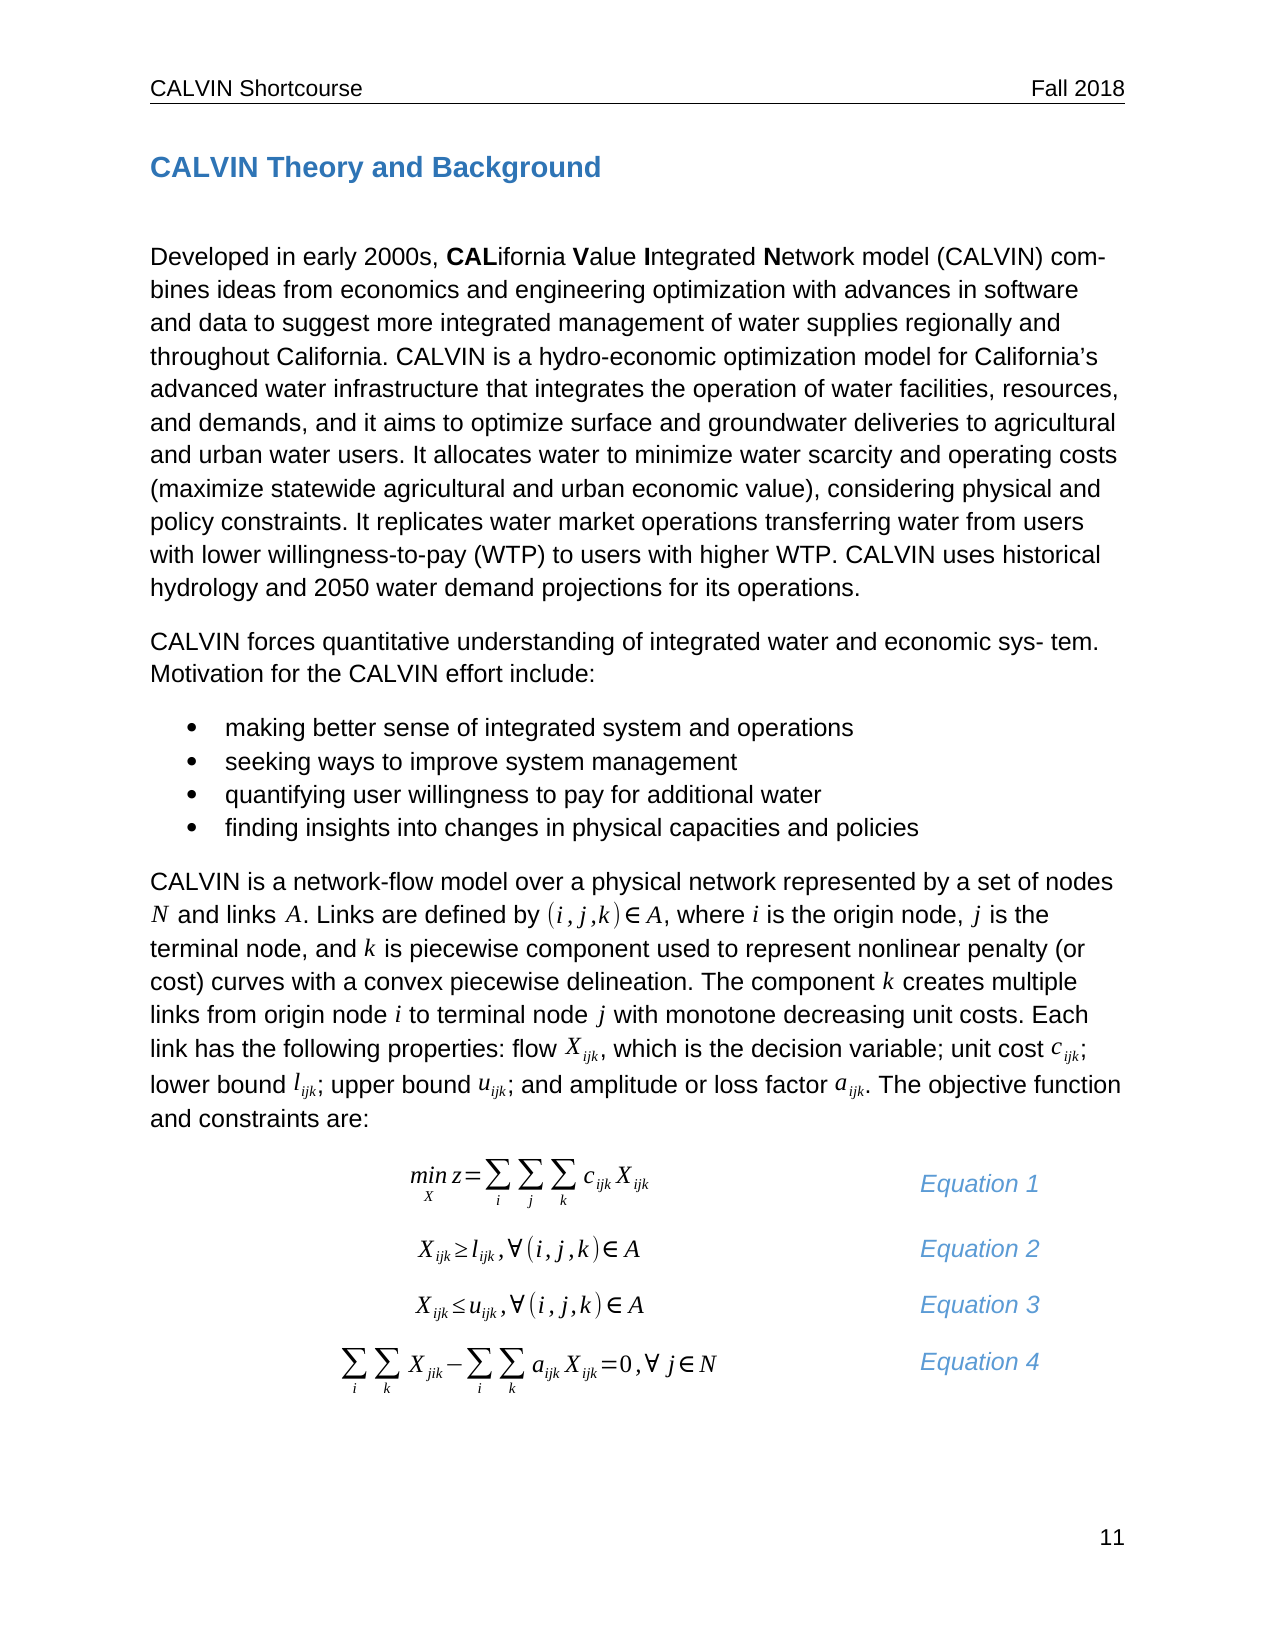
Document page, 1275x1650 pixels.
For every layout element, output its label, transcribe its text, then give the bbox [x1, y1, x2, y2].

list seeking ways to improve system management [187, 746, 1125, 775]
table_cell [150, 1347, 909, 1422]
text Developed in early 2000s, CALifornia Value Integrated Network model (CALVIN) com- bines ideas from economics and engineering optimization with advances in software and data to suggest more integrated management of water supplies regionally and throughout California. CALVIN is a hydro-economic optimization model for California’s advanced water infrastructure that integrates the operation of water facilities, resources, and demands, and it aims to optimize surface and groundwater deliveries to agricultural and urban water users. It allocates water to minimize water scarcity and operating costs (maximize statewide agricultural and urban economic value), considering physical and policy constraints. It replicates water market operations transferring water from users with lower willingness-to-pay (WTP) to users with higher WTP. CALVIN uses historical hydrology and 2050 water demand projections for its operations. [150, 242, 1125, 601]
text CALVIN is a network-flow model over a physical network represented by a set of nodes and links . Links are defined by , where is the origin node, is the terminal node, and is piecewise component used to represent nonlinear penalty (or cost) curves with a convex piecewise delineation. The component creates multiple links from origin node to terminal node with monotone decreasing unit costs. Each link has the following properties: flow , which is the decision variable; unit cost ; lower bound ; upper bound ; and amplitude or loss factor . The objective function and constraints are: [150, 867, 1125, 1133]
table_cell Equation 3 [909, 1290, 1124, 1347]
table_cell Equation 2 [909, 1234, 1124, 1290]
table_header Equation 1 [909, 1158, 1124, 1234]
table_cell Equation 4 [909, 1347, 1124, 1422]
list quantifying user willingness to pay for additional water [187, 779, 1125, 808]
list finding insights into changes in physical capacities and policies [187, 813, 1125, 842]
table_cell [150, 1290, 909, 1347]
subtitle CALVIN Theory and Background [150, 150, 1125, 183]
table_cell [150, 1234, 909, 1290]
text CALVIN forces quantitative understanding of integrated water and economic sys- tem. Motivation for the CALVIN effort include: [150, 626, 1125, 688]
list making better sense of integrated system and operations [187, 713, 1125, 742]
table_header [150, 1158, 909, 1234]
